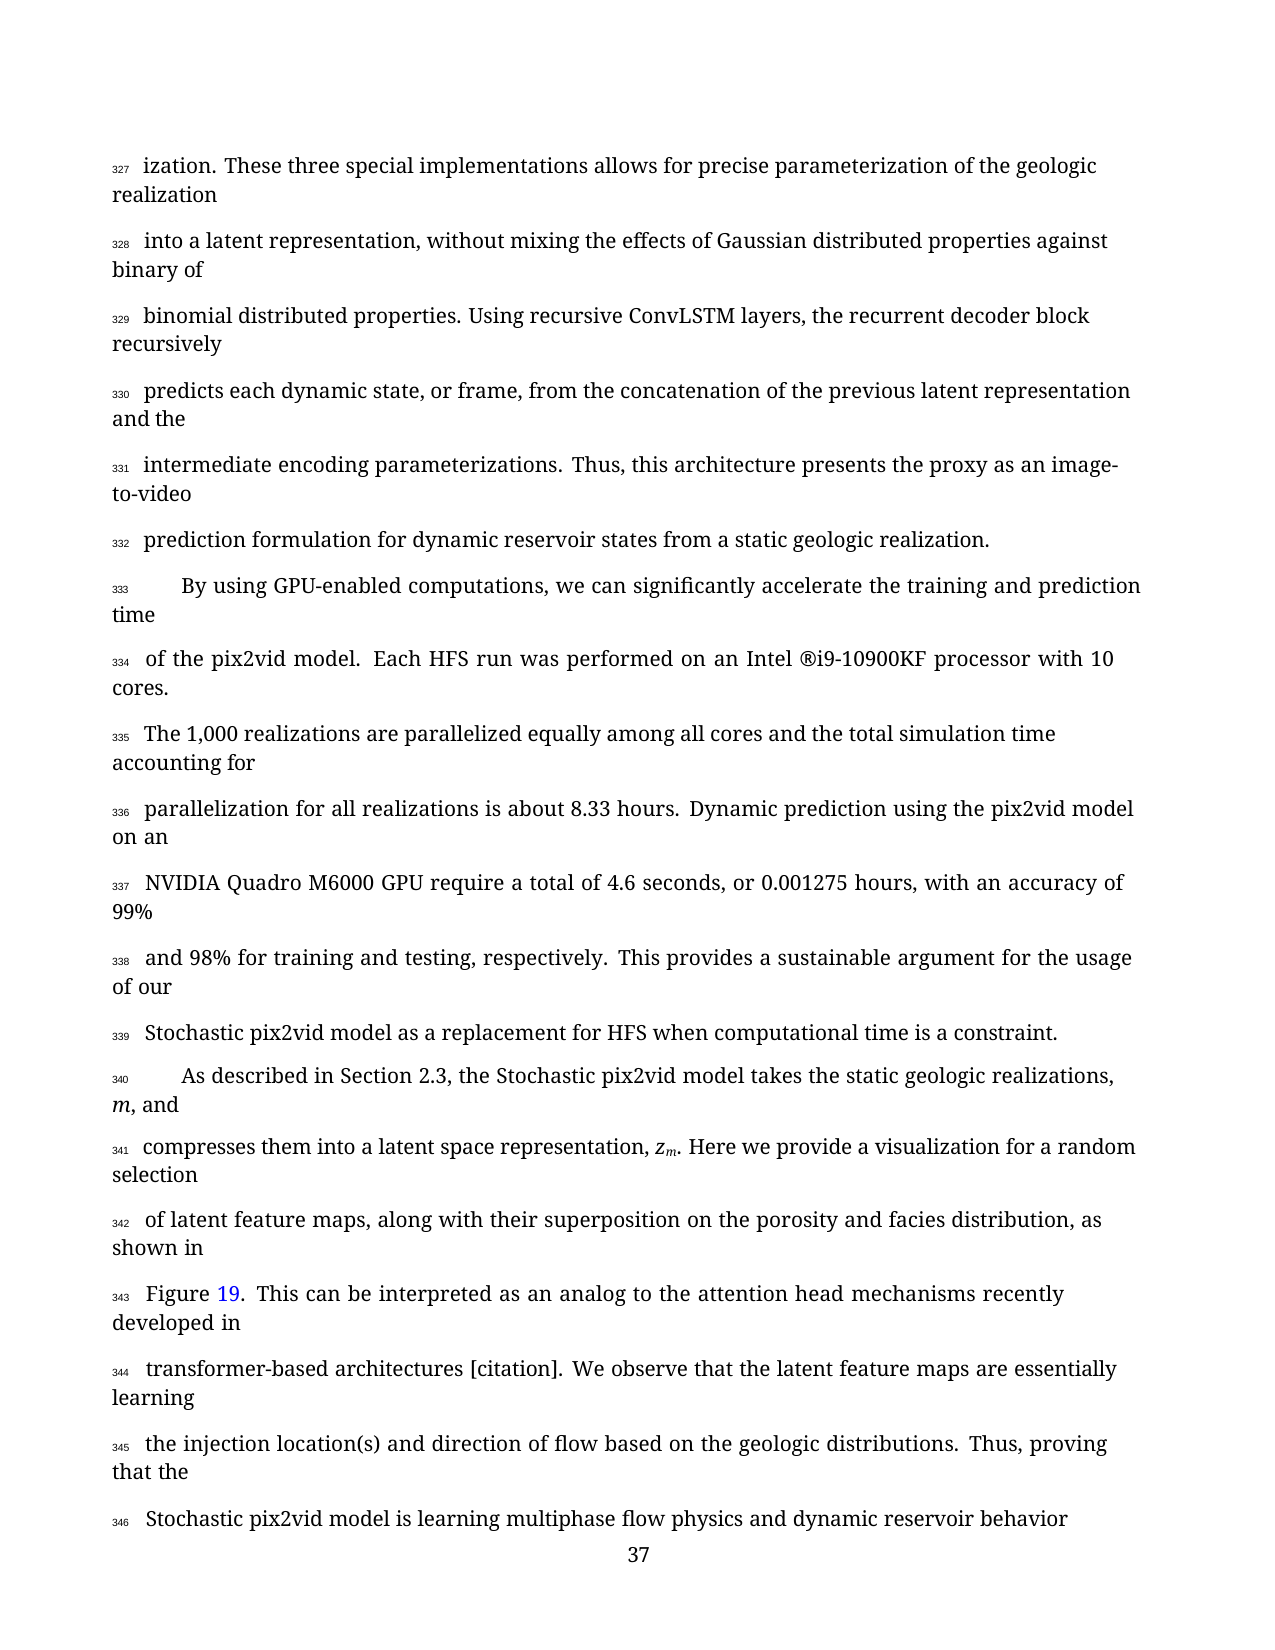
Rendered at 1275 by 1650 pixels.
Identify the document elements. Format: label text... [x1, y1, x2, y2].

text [112, 1504, 1142, 1532]
text 342 of latent feature maps, along with their superposition on the porosity and facies distribution, as shown in [112, 1205, 1142, 1262]
text 327 ization. These three special implementations allows for precise parameterization of the geologic realization [112, 152, 1142, 208]
text 338 and 98% for training and testing, respectively. This provides a sustainable argument for the usage of our [112, 943, 1142, 1000]
text 336 parallelization for all realizations is about 8.33 hours. Dynamic prediction using the pix2vid model on an [112, 794, 1142, 851]
text 331 intermediate encoding parameterizations. Thus, this architecture presents the proxy as an image-to-video [112, 451, 1142, 507]
text 334 of the pix2vid model. Each HFS run was performed on an Intel ®i9-10900KF processor with 10 cores. [112, 644, 1142, 701]
text 333 By using GPU-enabled computations, we can significantly accelerate the training and prediction time [112, 572, 1142, 628]
text 337 NVIDIA Quadro M6000 GPU require a total of 4.6 seconds, or 0.001275 hours, with an accuracy of 99% [112, 868, 1142, 925]
text 341 compresses them into a latent space representation, zm. Here we provide a visualization for a random selection [112, 1132, 1142, 1189]
text 330 predicts each dynamic state, or frame, from the concatenation of the previous latent representation and the [112, 376, 1142, 433]
text 343 Figure 19. This can be interpreted as an analog to the attention head mechanisms recently developed in [112, 1279, 1142, 1336]
text 344 transformer-based architectures [citation]. We observe that the latent feature maps are essentially learning [112, 1354, 1142, 1411]
text 345 the injection location(s) and direction of flow based on the geologic distributions. Thus, proving that the [112, 1429, 1142, 1486]
text 328 into a latent representation, without mixing the effects of Gaussian distributed properties against binary of [112, 226, 1142, 283]
text 332 prediction formulation for dynamic reservoir states from a static geologic realization. [112, 525, 1142, 554]
text 329 binomial distributed properties. Using recursive ConvLSTM layers, the recurrent decoder block recursively [112, 301, 1142, 358]
text 339 Stochastic pix2vid model as a replacement for HFS when computational time is a constraint. [112, 1018, 1142, 1046]
text 340 As described in Section 2.3, the Stochastic pix2vid model takes the static geologic realizations, m, and [112, 1062, 1142, 1118]
text 335 The 1,000 realizations are parallelized equally among all cores and the total simulation time accounting for [112, 719, 1142, 776]
